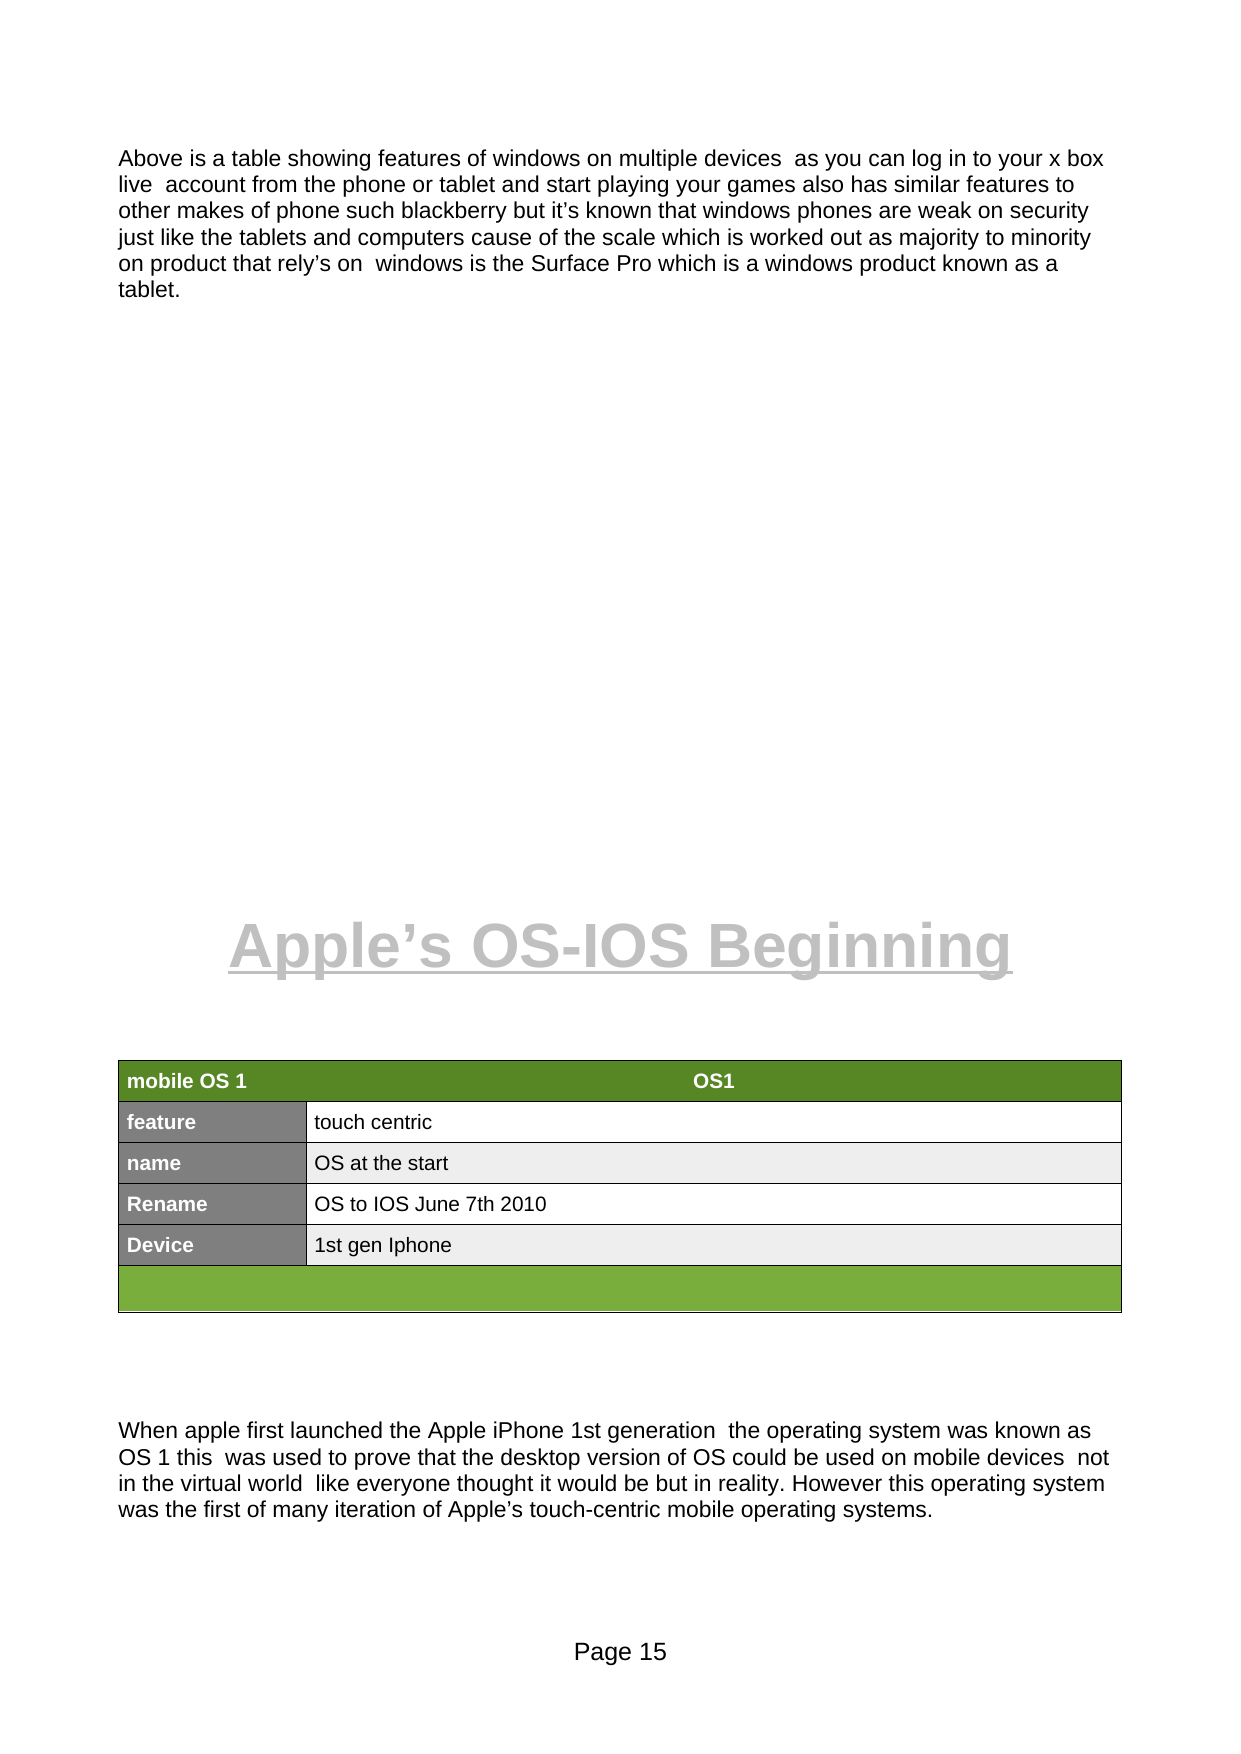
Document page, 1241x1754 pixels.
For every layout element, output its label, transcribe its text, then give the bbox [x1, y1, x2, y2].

table_cell [119, 1266, 306, 1311]
table_cell Rename [119, 1184, 306, 1224]
table_cell Device [119, 1225, 306, 1265]
table_cell OS to IOS June 7th 2010 [307, 1184, 1121, 1224]
table_cell touch centric [307, 1102, 1121, 1142]
table_header OS1 [306, 1061, 1121, 1101]
text When apple first launched the Apple iPhone 1st generation the operating system was known as OS 1 this was used to prove that the desktop version of OS could be used on mobile devices not in the virtual world like everyone thought it would be but in reality. However this operating system was the first of many iteration of Apple’s touch-centric mobile operating systems. [118, 1417, 1122, 1523]
table_cell name [119, 1143, 306, 1183]
text Above is a table showing features of windows on multiple devices as you can log in to your x box live account from the phone or tablet and start playing your games also has similar features to other makes of phone such blackberry but it’s known that windows phones are weak on security just like the tablets and computers cause of the scale which is worked out as majority to minority on product that rely’s on windows is the Surface Pro which is a windows product known as a tablet. [118, 144, 1122, 303]
table_cell OS at the start [307, 1143, 1121, 1183]
title Apple’s OS-IOS Beginning [118, 909, 1122, 981]
table_cell [306, 1266, 1121, 1311]
table_cell feature [119, 1102, 306, 1142]
table_cell 1st gen Iphone [307, 1225, 1121, 1265]
table_header mobile OS 1 [119, 1061, 306, 1101]
